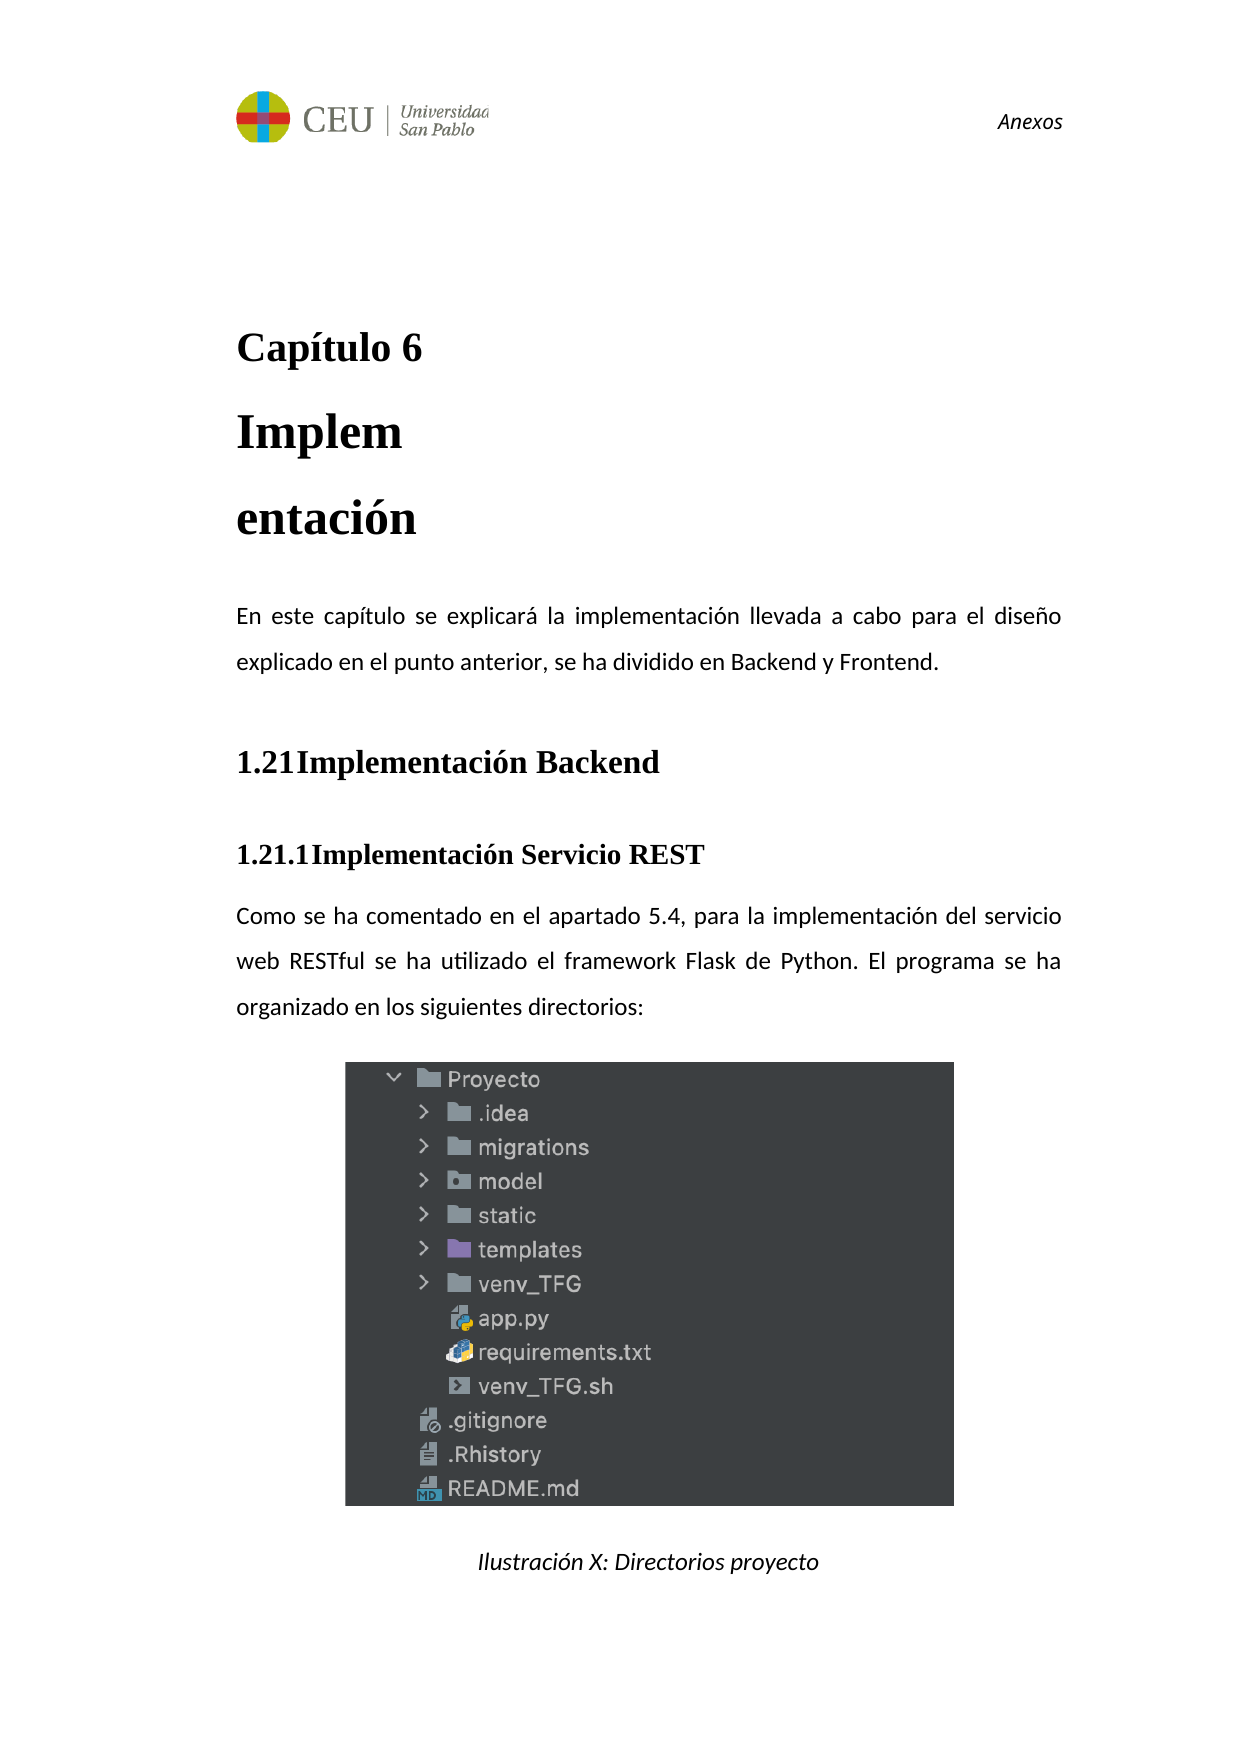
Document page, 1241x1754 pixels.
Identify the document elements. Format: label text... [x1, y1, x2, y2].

text Ilustración X: Directorios proyecto [236, 1546, 1063, 1576]
picture [345, 1062, 954, 1506]
picture [235, 89, 489, 143]
subtitle Implementación Servicio REST [236, 837, 1063, 871]
text En este capítulo se explicará la implementación llevada a cabo para el diseño explicado en el punto anterior, se ha dividido en Backend y Frontend. [236, 290, 1063, 677]
text Como se ha comentado en el apartado 5.4, para la implementación del servicio web RESTful se ha utilizado el framework Flask de Python. El programa se ha organizado en los siguientes directorios: [236, 900, 1063, 1022]
subtitle Implementación [236, 315, 423, 545]
subtitle Implementación Backend [236, 742, 1063, 780]
